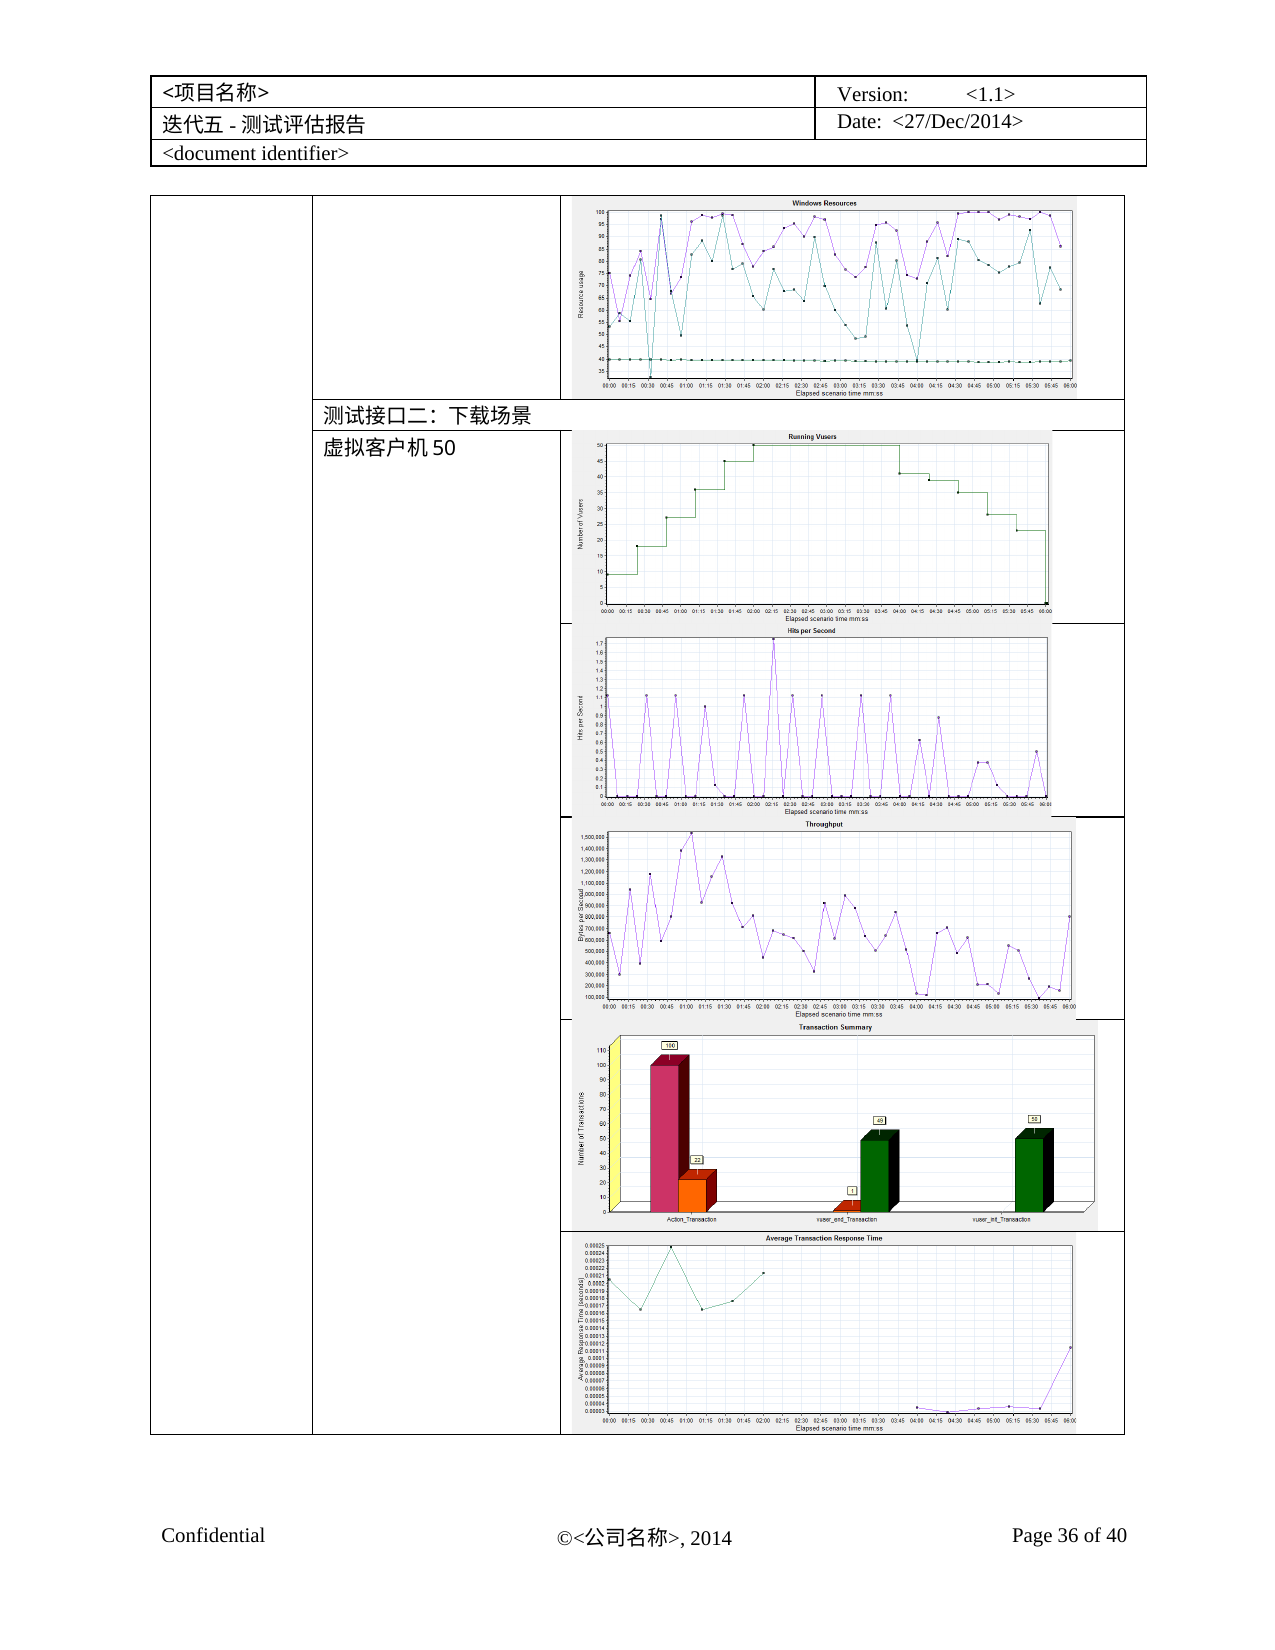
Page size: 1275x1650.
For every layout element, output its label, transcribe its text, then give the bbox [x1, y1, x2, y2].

table_cell [561, 1020, 571, 1231]
picture [571, 196, 1077, 399]
table_cell [1052, 624, 1124, 816]
table_cell [561, 196, 571, 398]
picture [571, 430, 1098, 1231]
table_cell [561, 818, 571, 1019]
picture [571, 1232, 1077, 1434]
table_cell [561, 431, 571, 623]
table_cell [1076, 818, 1124, 1019]
table_cell [1077, 196, 1124, 398]
table_cell 虚拟客户机50 [313, 431, 560, 1434]
table_cell [561, 1232, 571, 1434]
table_cell [1077, 1232, 1124, 1434]
table_cell [1053, 431, 1124, 623]
table_cell [561, 624, 571, 816]
table_cell 测试接口二：下载场景 [313, 400, 1124, 430]
table_cell [1098, 1020, 1124, 1231]
